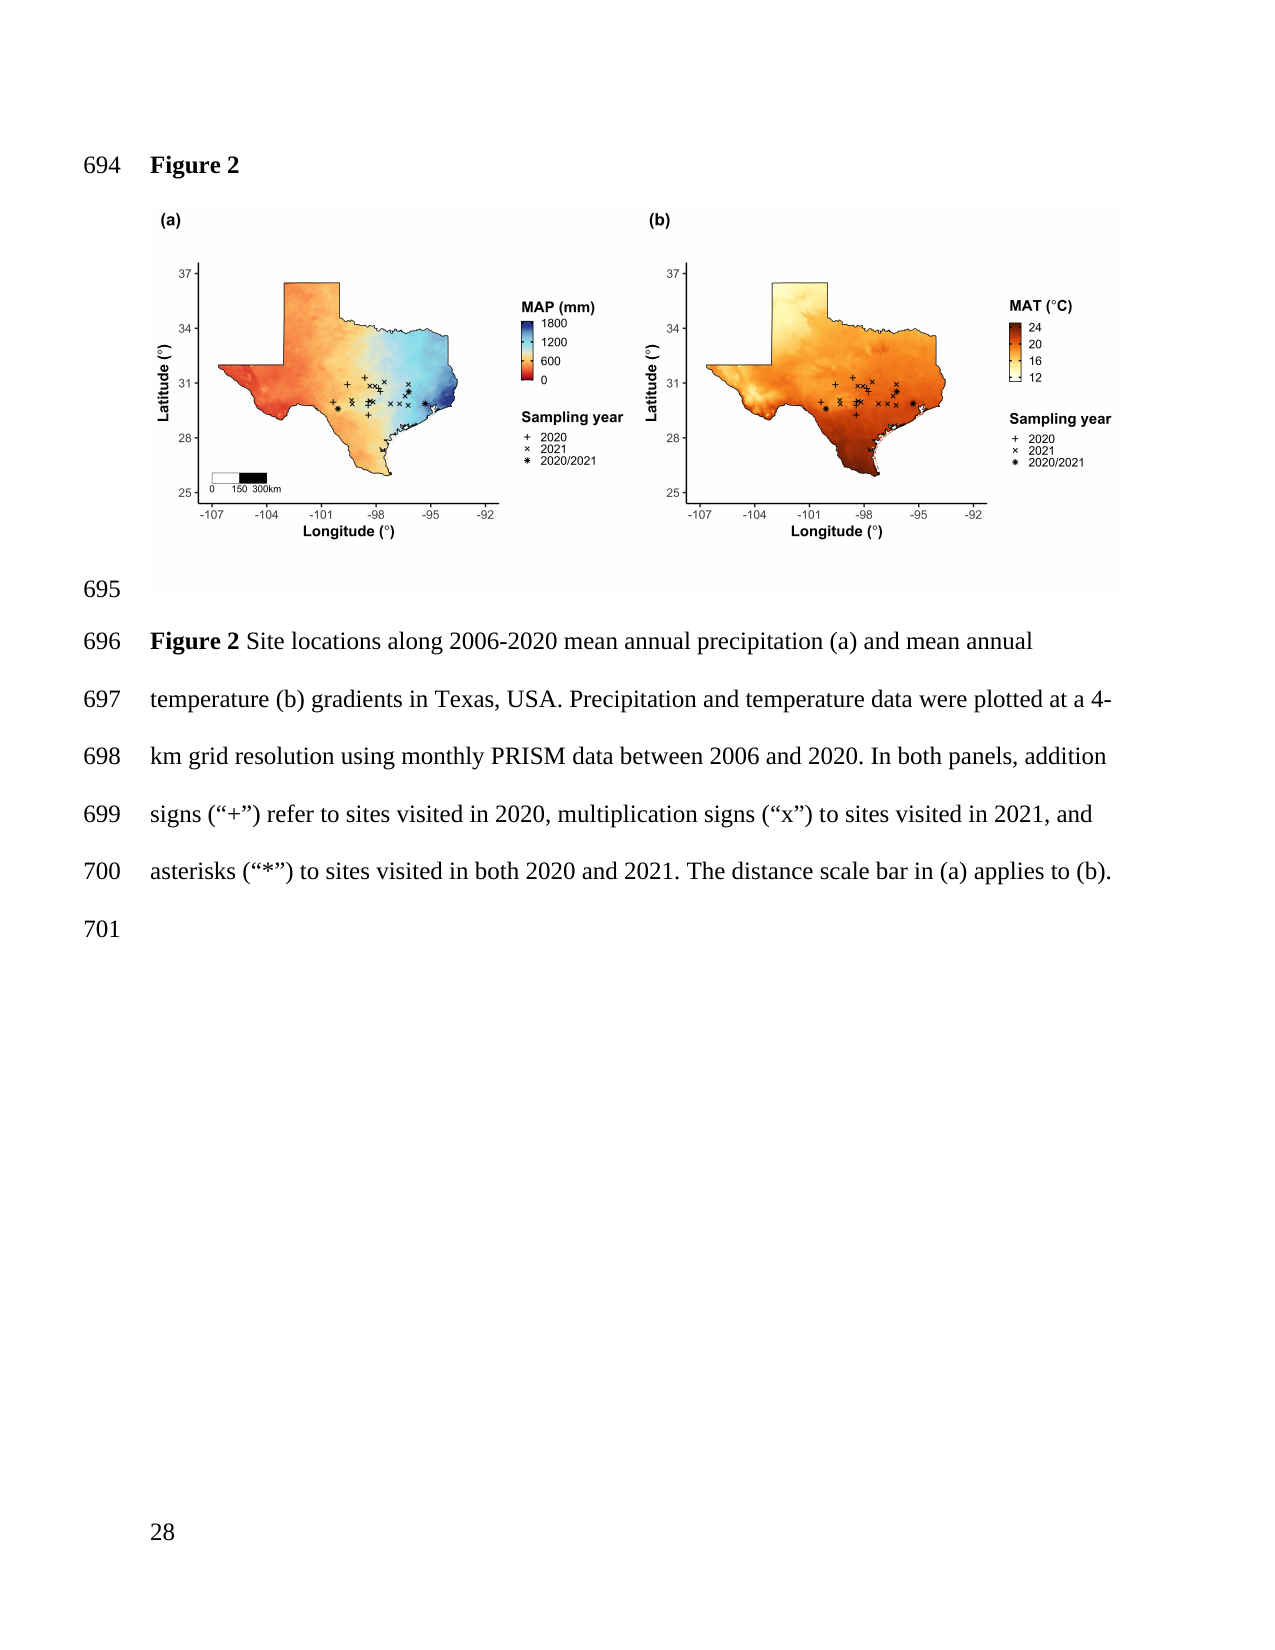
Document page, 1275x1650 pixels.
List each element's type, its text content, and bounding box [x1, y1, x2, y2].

text Figure 2 Site locations along 2006-2020 mean annual precipitation (a) and mean annual temperature (b) gradients in Texas, USA. Precipitation and temperature data were plotted at a 4-km grid resolution using monthly PRISM data between 2006 and 2020. In both panels, addition signs (“+”) refer to sites visited in 2020, multiplication signs (“x”) to sites visited in 2021, and asterisks (“*”) to sites visited in both 2020 and 2021. The distance scale bar in (a) applies to (b). [150, 598, 1125, 885]
text Figure 2 [150, 150, 1125, 179]
picture [150, 207, 1125, 598]
